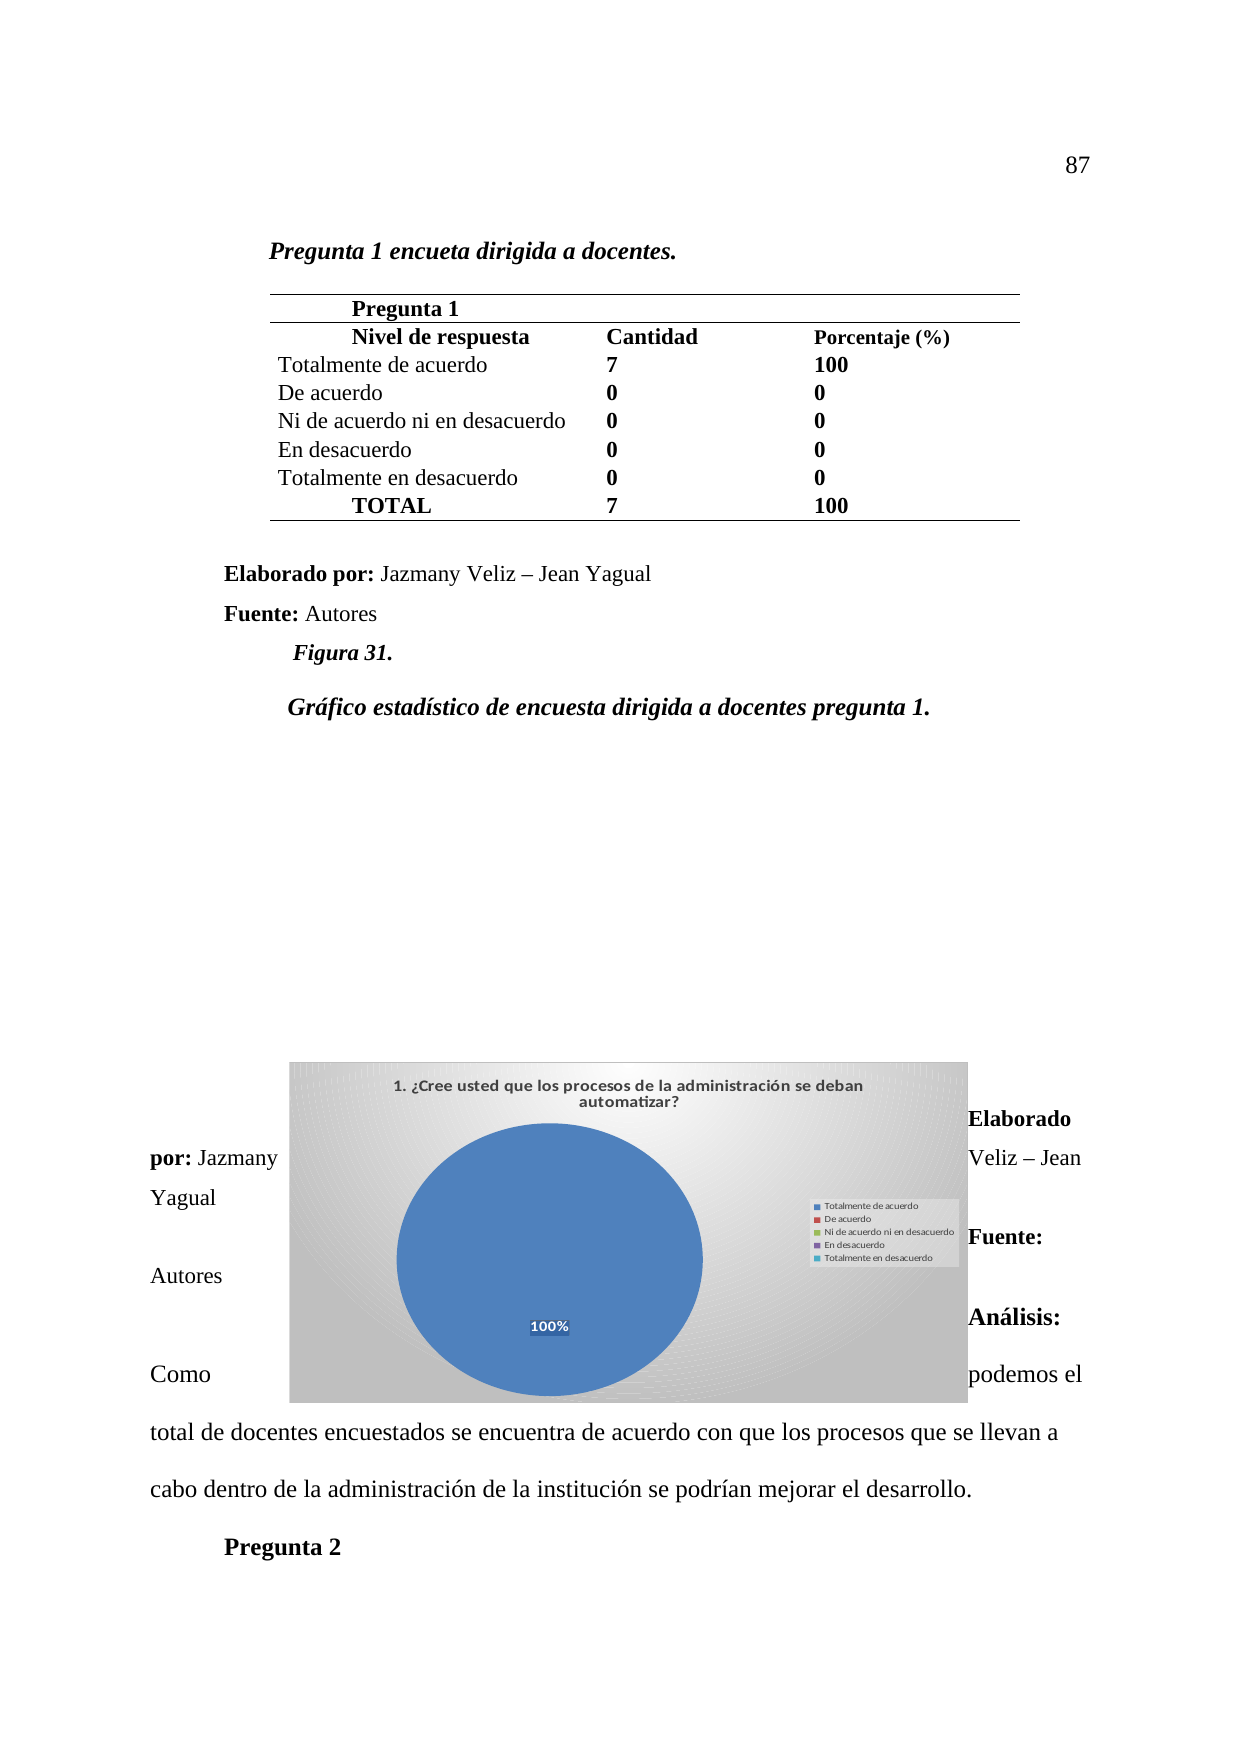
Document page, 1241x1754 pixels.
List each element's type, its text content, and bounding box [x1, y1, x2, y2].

text Pregunta 2 [150, 1532, 1090, 1561]
text Fuente: Autores [150, 599, 1090, 626]
text Pregunta 1 encueta dirigida a docentes. [150, 236, 1090, 265]
table_cell Ni de acuerdo ni en desacuerdo [270, 407, 599, 435]
table_cell 0 [807, 435, 1020, 463]
table_cell 0 [807, 407, 1020, 435]
table_cell TOTAL [270, 491, 599, 519]
table_cell 0 [807, 379, 1020, 407]
table_cell Totalmente en desacuerdo [270, 463, 599, 491]
table_cell En desacuerdo [270, 435, 599, 463]
table_cell 100 [807, 491, 1020, 519]
table_cell 0 [599, 407, 807, 435]
table_header Pregunta 1 [270, 295, 1020, 322]
table_cell Totalmente de acuerdo [270, 350, 599, 378]
text Fuente: Autores [968, 1223, 1090, 1289]
table_cell Cantidad [599, 323, 807, 350]
text Elaborado por: Jazmany Veliz – Jean Yagual [150, 1104, 289, 1210]
text Elaborado por: Jazmany Veliz – Jean Yagual [968, 1104, 1090, 1210]
text Fuente: Autores [150, 1223, 289, 1289]
table_cell 0 [807, 463, 1020, 491]
table_cell 7 [599, 491, 807, 519]
table_cell 0 [599, 463, 807, 491]
text Elaborado por: Jazmany Veliz – Jean Yagual [150, 560, 1090, 586]
table_cell 7 [599, 350, 807, 378]
table_cell Porcentaje (%) [807, 323, 1020, 350]
table_cell 100 [807, 350, 1020, 378]
text Gráfico estadístico de encuesta dirigida a docentes pregunta 1. [150, 692, 1090, 721]
table_cell De acuerdo [270, 379, 599, 407]
table_cell 0 [599, 435, 807, 463]
text Análisis: Como podemos el total de docentes encuestados se encuentra de acuerdo con que los procesos que se llevan a cabo dentro de la administración de la institución se podrían mejorar el desarrollo. [150, 1302, 1090, 1503]
table_cell Nivel de respuesta [270, 323, 599, 350]
table_cell 0 [599, 379, 807, 407]
text Figura 31. [150, 639, 1090, 665]
